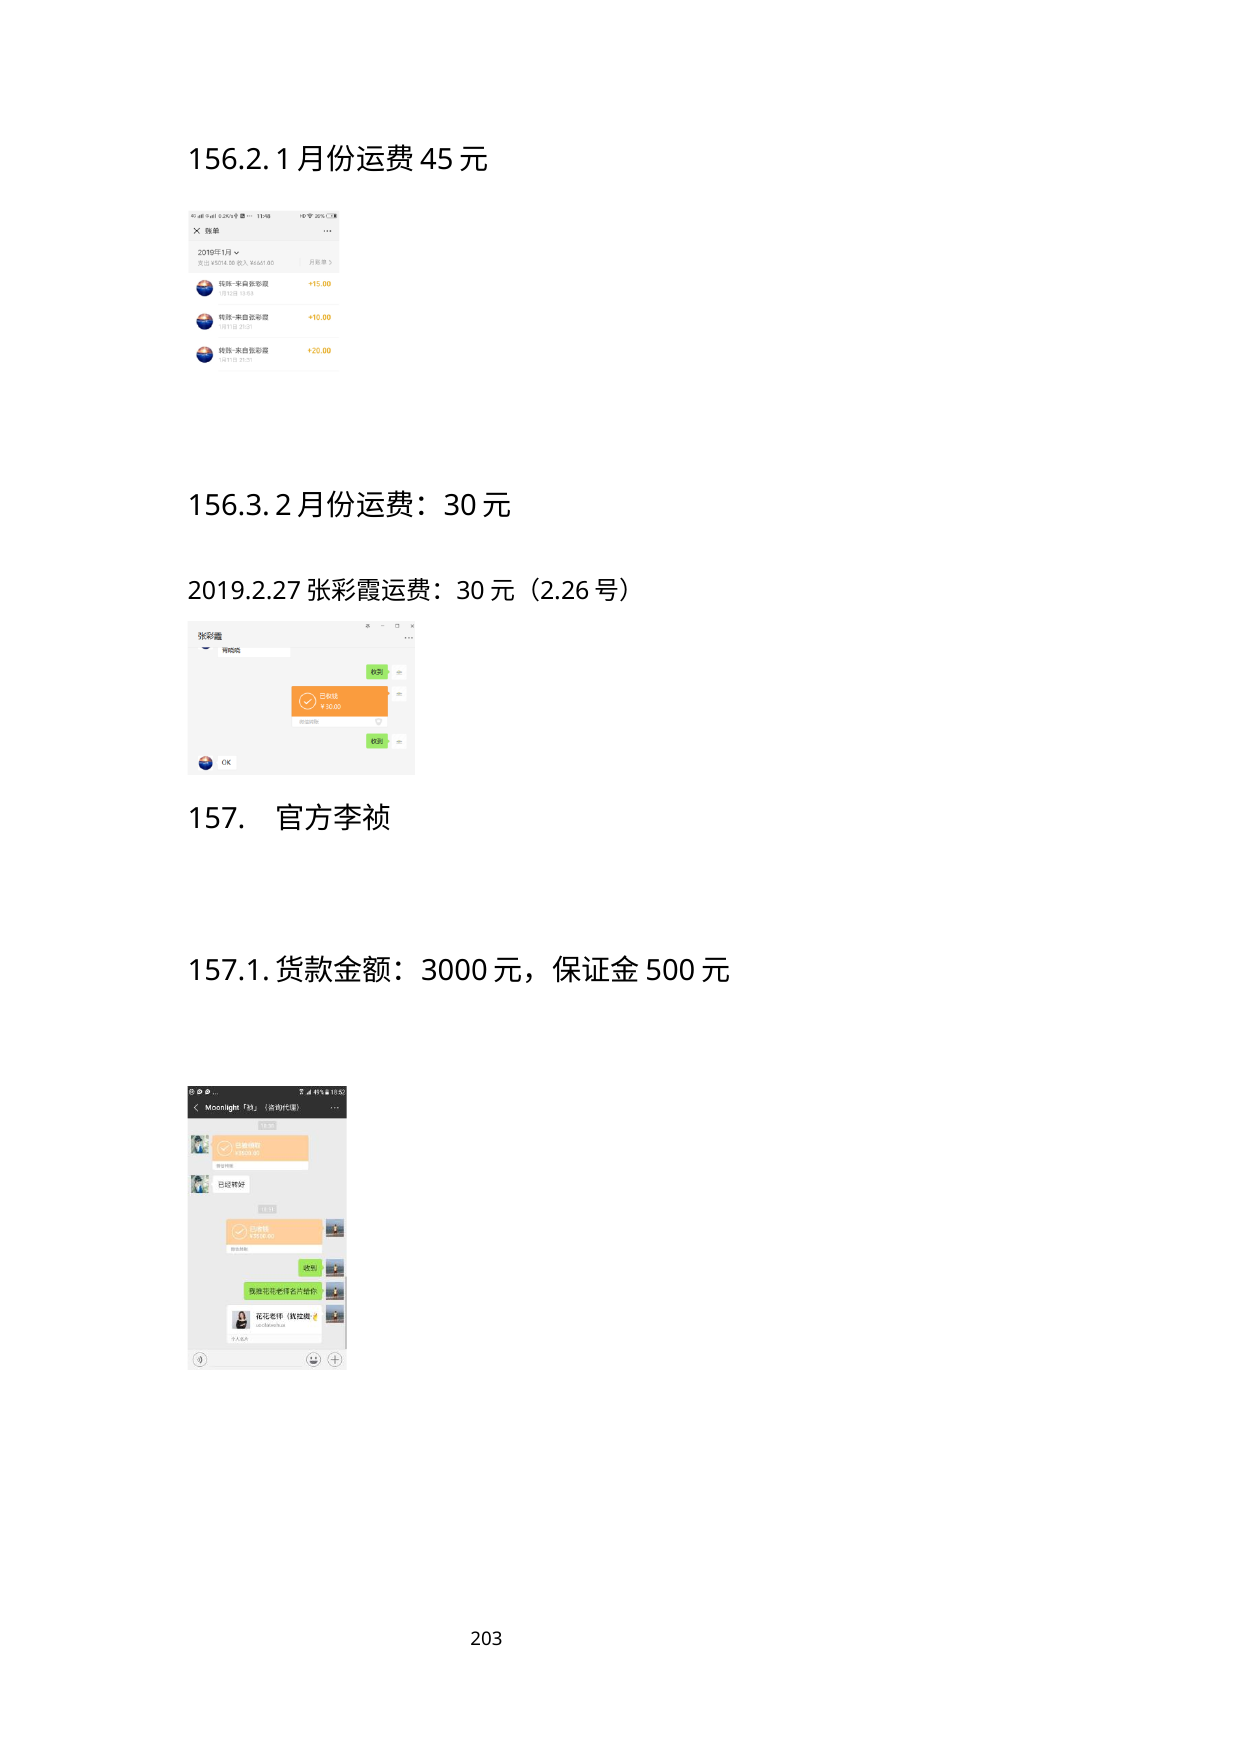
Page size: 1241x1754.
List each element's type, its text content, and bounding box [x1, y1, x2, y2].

picture [187, 1086, 347, 1370]
subtitle 1月份运费45元 [187, 124, 1053, 189]
subtitle 官方李祯 [187, 784, 1053, 849]
subtitle 货款金额：3000元，保证金500元 [187, 935, 1053, 1000]
picture [187, 621, 415, 775]
subtitle 2月份运费：30元 [187, 470, 1053, 535]
picture [187, 210, 350, 377]
text 2019.2.27张彩霞运费：30元（2.26号） [187, 556, 1053, 621]
